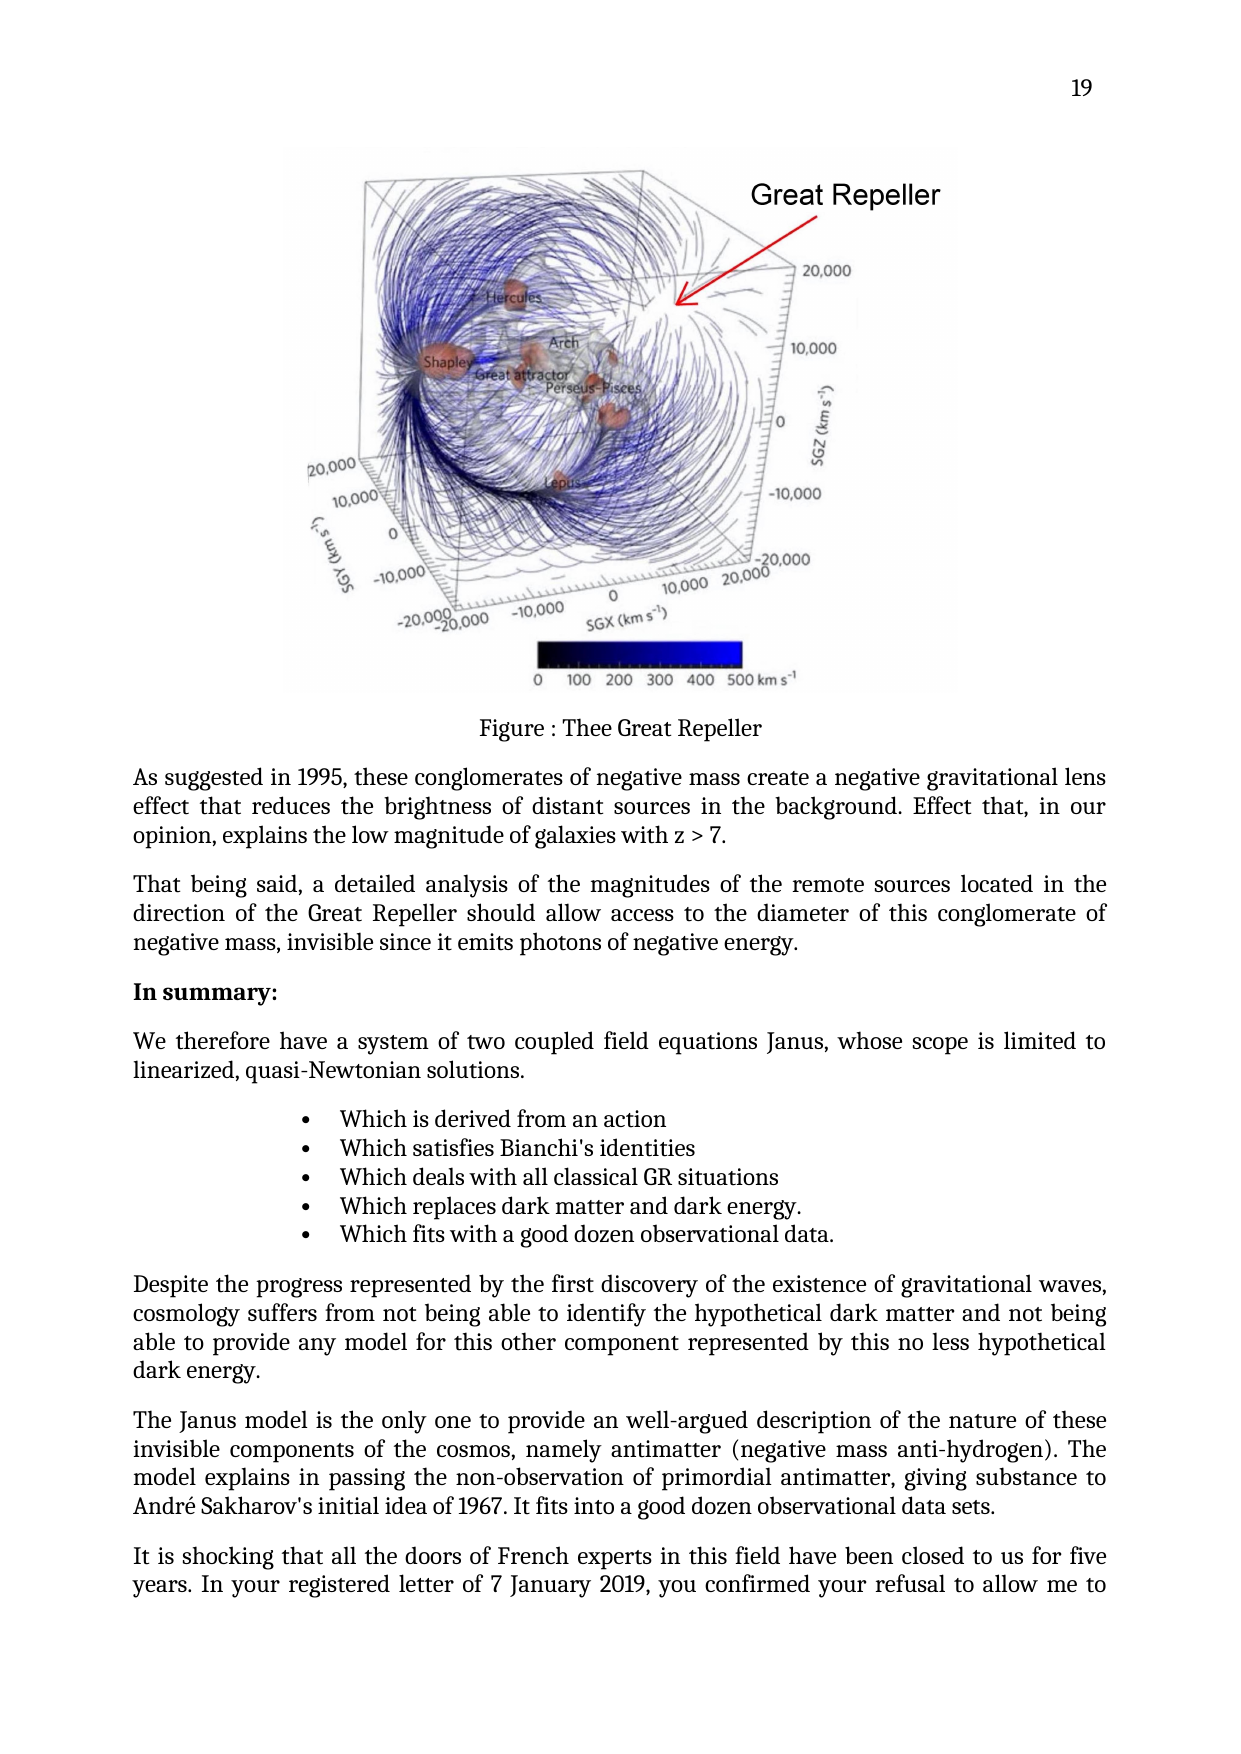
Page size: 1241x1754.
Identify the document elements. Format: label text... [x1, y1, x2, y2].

text As suggested in 1995, these conglomerates of negative mass create a negative gravitational lens effect that reduces the brightness of distant sources in the background. Effect that, in our opinion, explains the low magnitude of galaxies with z > 7. [133, 763, 1108, 849]
list Which satisfies Bianchi's identities [302, 1134, 1108, 1163]
text We therefore have a system of two coupled field equations Janus, whose scope is limited to linearized, quasi-Newtonian solutions. [133, 1027, 1108, 1084]
text In summary: [133, 977, 1108, 1006]
text That being said, a detailed analysis of the magnitudes of the remote sources located in the direction of the Great Repeller should allow access to the diameter of this conglomerate of negative mass, invisible since it emits photons of negative energy. [133, 870, 1108, 957]
text Figure : Thee Great Repeller [133, 714, 1108, 742]
list Which is derived from an action [302, 1105, 1108, 1134]
text The Janus model is the only one to provide an well-argued description of the nature of these invisible components of the cosmos, namely antimatter (negative mass anti-hydrogen). The model explains in passing the non-observation of primordial antimatter, giving substance to André Sakharov's initial idea of 1967. It fits into a good dozen observational data sets. [133, 1406, 1108, 1521]
list Which deals with all classical GR situations [302, 1163, 1108, 1192]
picture [282, 147, 958, 693]
text Despite the progress represented by the first discovery of the existence of gravitational waves, cosmology suffers from not being able to identify the hypothetical dark matter and not being able to provide any model for this other component represented by this no less hypothetical dark energy. [133, 1270, 1108, 1385]
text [133, 1542, 1108, 1599]
list Which replaces dark matter and dark energy. [302, 1192, 1108, 1220]
list Which fits with a good dozen observational data. [302, 1220, 1108, 1249]
